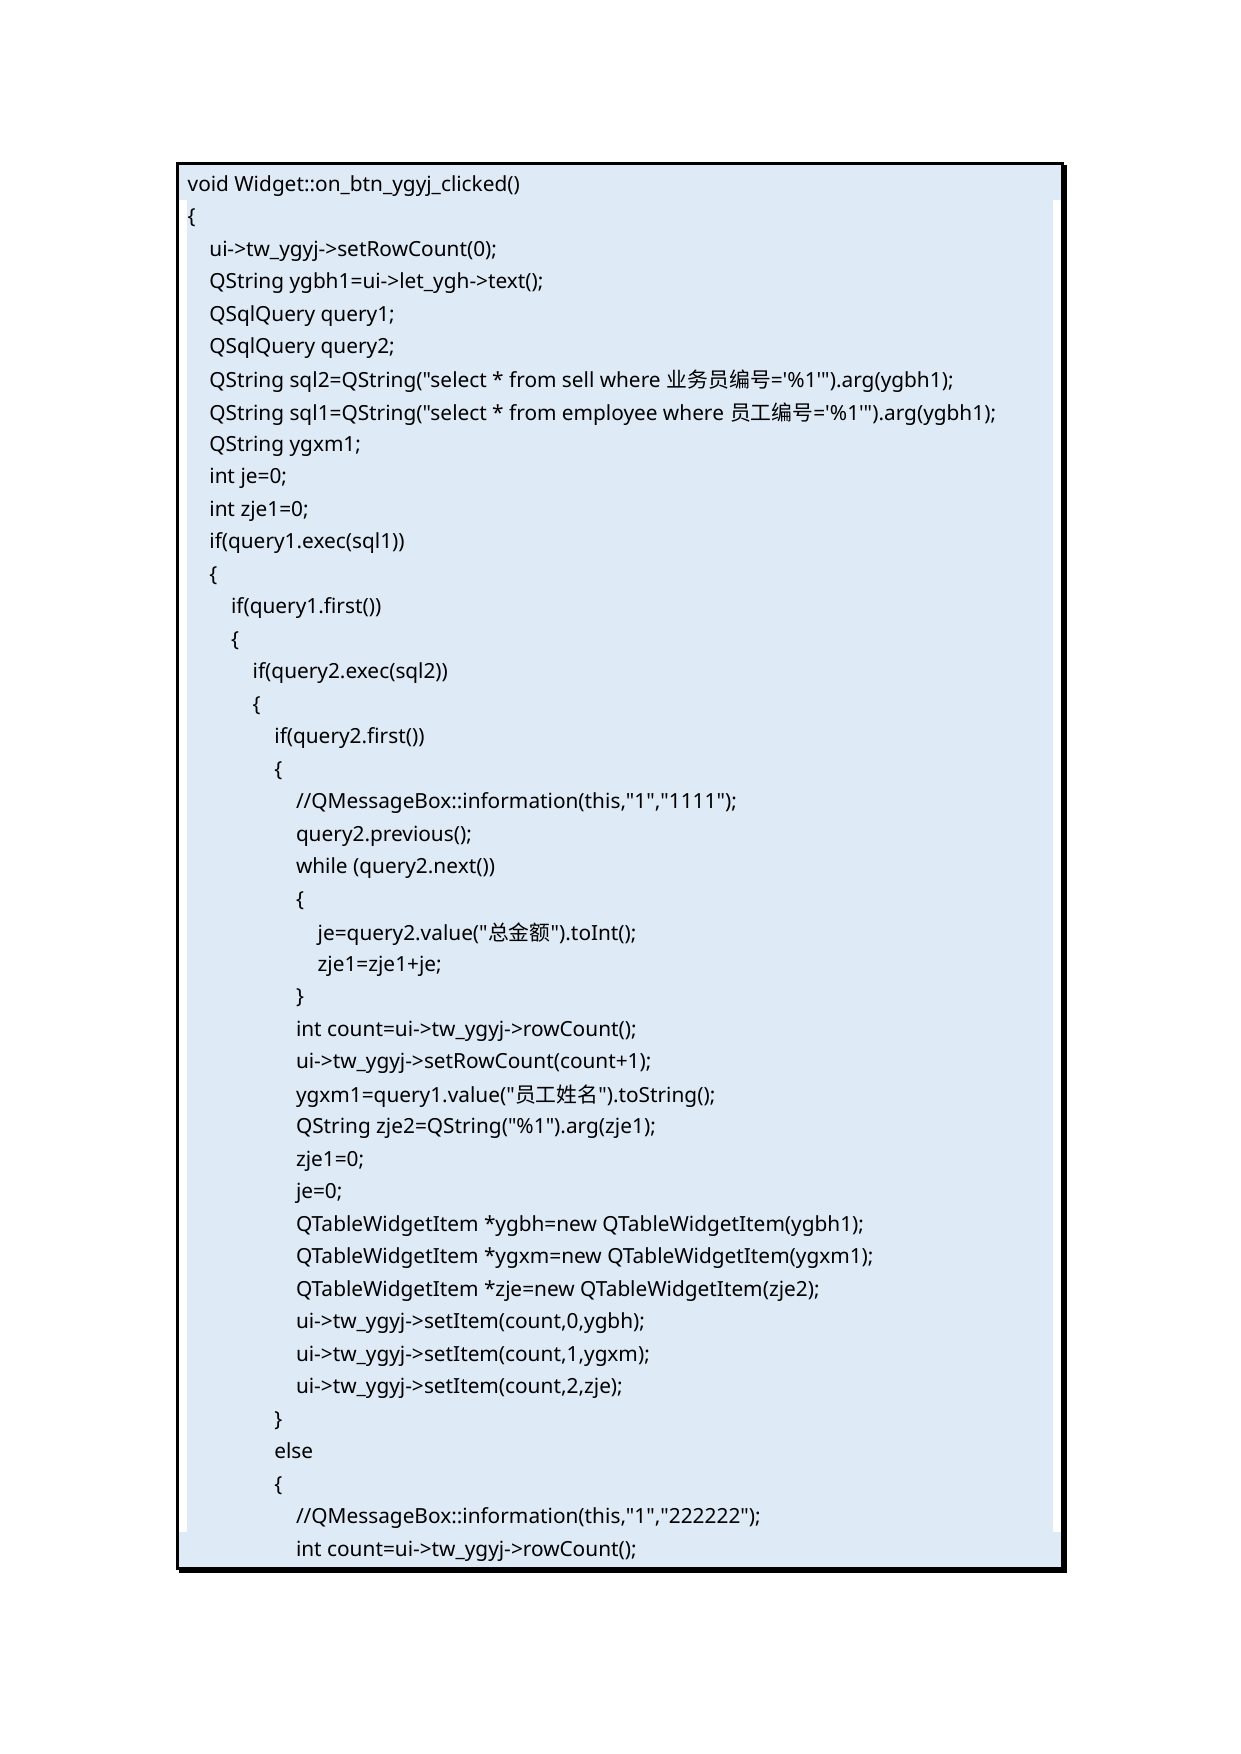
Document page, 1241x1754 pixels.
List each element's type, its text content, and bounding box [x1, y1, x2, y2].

text } [187, 1402, 1053, 1435]
text je=0; [187, 1175, 1053, 1207]
text { [187, 1467, 1053, 1500]
text ui->tw_ygyj->setItem(count,2,zje); [187, 1370, 1053, 1402]
text ui->tw_ygyj->setRowCount(count+1); [187, 1045, 1053, 1077]
text QString zje2=QString("%1").arg(zje1); [187, 1110, 1053, 1142]
text QTableWidgetItem *ygxm=new QTableWidgetItem(ygxm1); [187, 1240, 1053, 1272]
text while (query2.next()) [187, 850, 1053, 882]
text ygxm1=query1.value("员工姓名").toString(); [187, 1077, 1053, 1110]
text { [187, 687, 1053, 720]
text void Widget::on_btn_ygyj_clicked() [179, 165, 1061, 200]
text { [187, 882, 1053, 915]
text ui->tw_ygyj->setRowCount(0); [187, 232, 1053, 265]
text ui->tw_ygyj->setItem(count,1,ygxm); [187, 1337, 1053, 1370]
text { [187, 622, 1053, 655]
text zje1=zje1+je; [187, 947, 1053, 980]
text zje1=0; [187, 1142, 1053, 1175]
text QTableWidgetItem *ygbh=new QTableWidgetItem(ygbh1); [187, 1207, 1053, 1240]
text int count=ui->tw_ygyj->rowCount(); [179, 1527, 1061, 1567]
text else [187, 1435, 1053, 1467]
text QString ygbh1=ui->let_ygh->text(); [187, 265, 1053, 297]
text int je=0; [187, 460, 1053, 492]
text if(query2.first()) [187, 720, 1053, 752]
text QString sql2=QString("select * from sell where 业务员编号='%1'").arg(ygbh1); [187, 362, 1053, 395]
text if(query1.first()) [187, 590, 1053, 622]
text int zje1=0; [187, 492, 1053, 525]
text if(query1.exec(sql1)) [187, 525, 1053, 557]
text QSqlQuery query1; [187, 297, 1053, 330]
text ui->tw_ygyj->setItem(count,0,ygbh); [187, 1305, 1053, 1337]
text query2.previous(); [187, 817, 1053, 850]
text //QMessageBox::information(this,"1","222222"); [187, 1500, 1053, 1527]
text { [187, 752, 1053, 785]
text QSqlQuery query2; [187, 330, 1053, 362]
text QTableWidgetItem *zje=new QTableWidgetItem(zje2); [187, 1272, 1053, 1305]
text int count=ui->tw_ygyj->rowCount(); [187, 1012, 1053, 1045]
text //QMessageBox::information(this,"1","1111"); [187, 785, 1053, 817]
text { [187, 200, 1053, 232]
text QString sql1=QString("select * from employee where 员工编号='%1'").arg(ygbh1); [187, 395, 1053, 427]
text } [187, 980, 1053, 1012]
text je=query2.value("总金额").toInt(); [187, 915, 1053, 947]
text if(query2.exec(sql2)) [187, 655, 1053, 687]
text { [187, 557, 1053, 590]
text QString ygxm1; [187, 427, 1053, 460]
